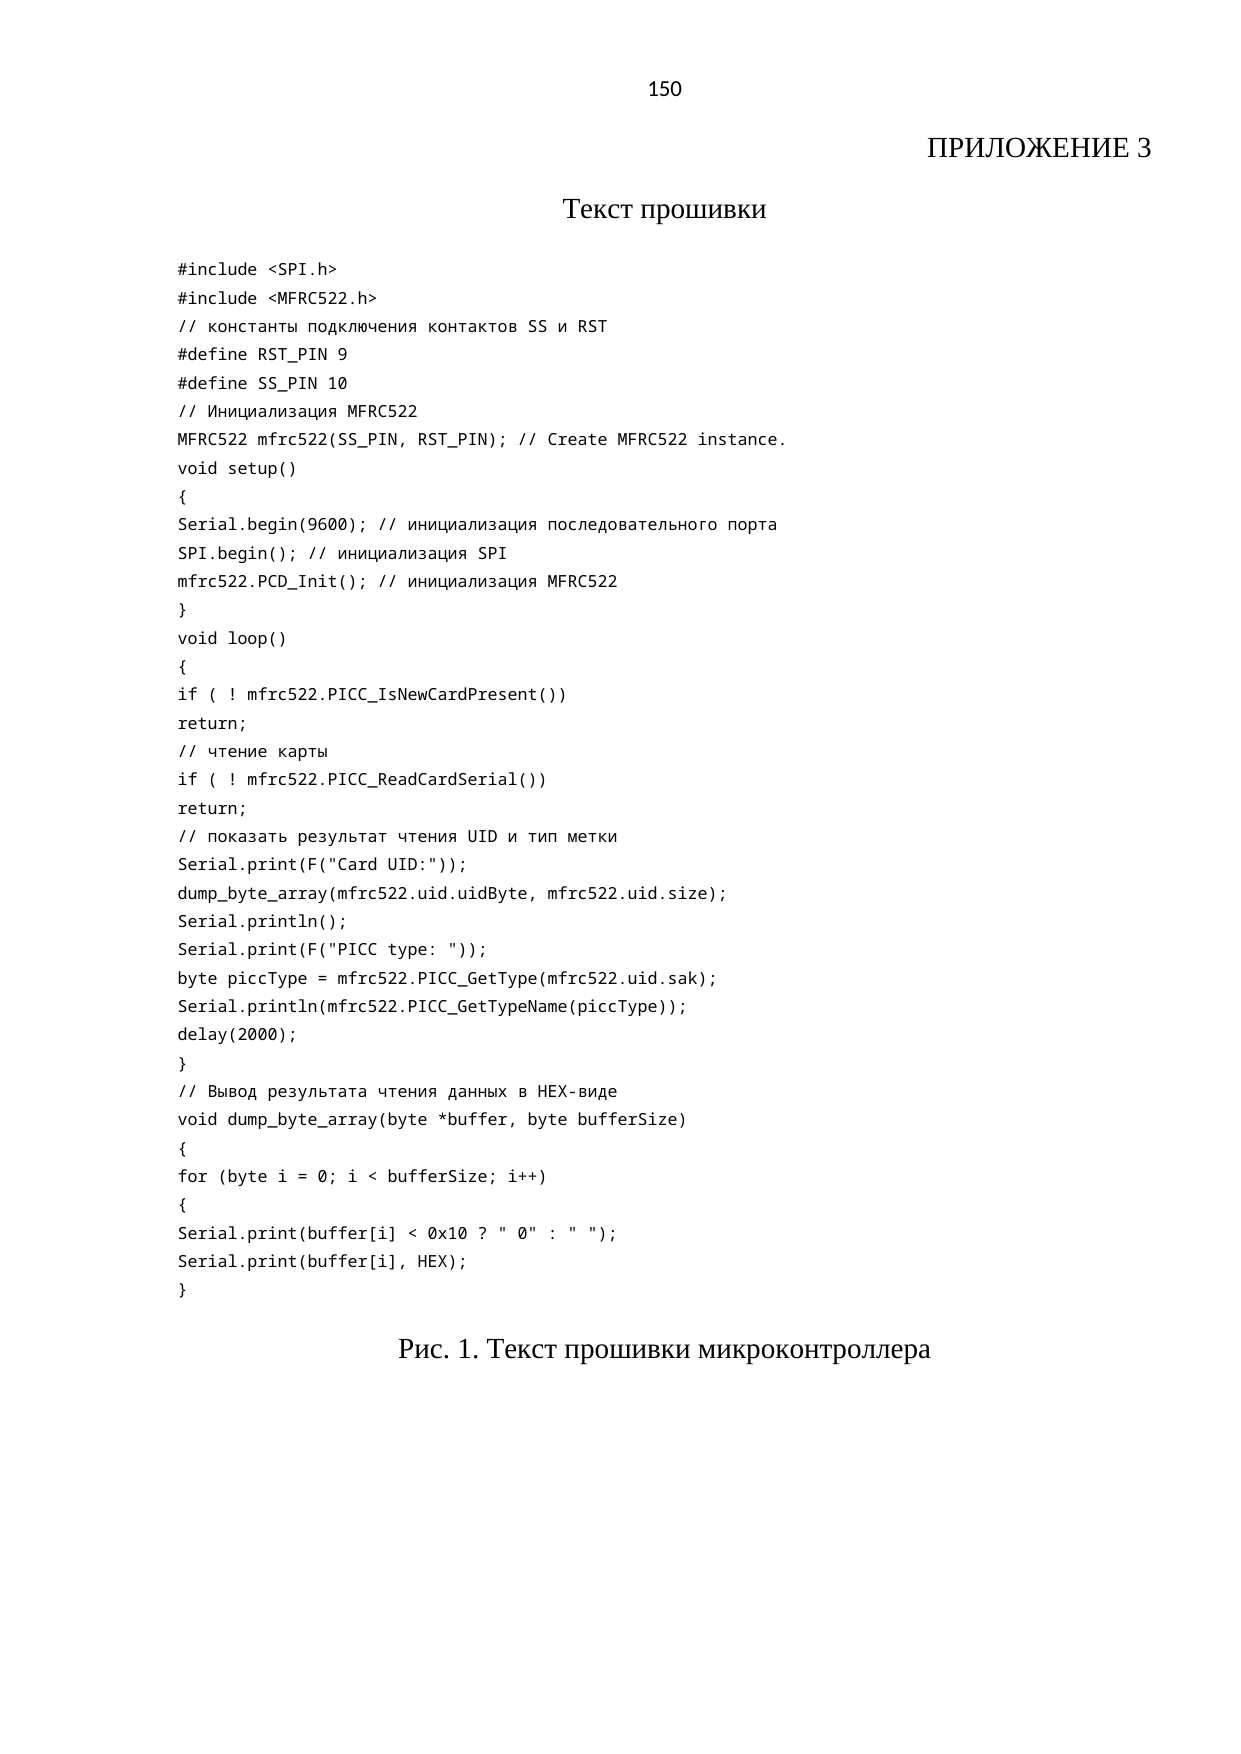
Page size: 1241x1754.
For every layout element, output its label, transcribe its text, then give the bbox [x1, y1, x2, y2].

text ПРИЛОЖЕНИЕ 3 [177, 130, 1152, 163]
text mfrc522.PCD_Init(); // инициализация MFRC522 [177, 570, 1152, 592]
text #include <SPI.h> [177, 258, 1152, 281]
text { [177, 485, 1152, 507]
text Serial.print(buffer[i] < 0x10 ? " 0" : " "); [177, 1221, 1152, 1244]
text SPI.begin(); // инициализация SPI [177, 541, 1152, 564]
text { [177, 655, 1152, 677]
text delay(2000); [177, 1023, 1152, 1046]
text byte piccType = mfrc522.PICC_GetType(mfrc522.uid.sak); [177, 966, 1152, 989]
text MFRC522 mfrc522(SS_PIN, RST_PIN); // Create MFRC522 instance. [177, 428, 1152, 451]
text if ( ! mfrc522.PICC_IsNewCardPresent()) [177, 683, 1152, 706]
text #define RST_PIN 9 [177, 343, 1152, 366]
text // чтение карты [177, 740, 1152, 762]
text Serial.print(F("PICC type: ")); [177, 938, 1152, 961]
text dump_byte_array(mfrc522.uid.uidByte, mfrc522.uid.size); [177, 881, 1152, 904]
text // константы подключения контактов SS и RST [177, 315, 1152, 337]
text Рис. 1. Текст прошивки микроконтроллера [177, 1331, 1152, 1365]
text void loop() [177, 626, 1152, 649]
text // Вывод результата чтения данных в HEX-виде [177, 1080, 1152, 1102]
text } [177, 598, 1152, 621]
text #define SS_PIN 10 [177, 371, 1152, 394]
text return; [177, 796, 1152, 819]
text #include <MFRC522.h> [177, 286, 1152, 309]
text Serial.println(mfrc522.PICC_GetTypeName(piccType)); [177, 995, 1152, 1017]
text Serial.print(buffer[i], HEX); [177, 1250, 1152, 1272]
text } [177, 1051, 1152, 1074]
text // показать результат чтения UID и тип метки [177, 825, 1152, 847]
text Serial.println(); [177, 910, 1152, 932]
text void dump_byte_array(byte *buffer, byte bufferSize) [177, 1108, 1152, 1131]
text return; [177, 711, 1152, 734]
text Serial.print(F("Card UID:")); [177, 853, 1152, 876]
text // Инициализация MFRC522 [177, 400, 1152, 422]
text if ( ! mfrc522.PICC_ReadCardSerial()) [177, 768, 1152, 791]
text } [177, 1278, 1152, 1301]
text { [177, 1193, 1152, 1216]
text for (byte i = 0; i < bufferSize; i++) [177, 1165, 1152, 1187]
text void setup() [177, 456, 1152, 479]
text Serial.begin(9600); // инициализация последовательного порта [177, 513, 1152, 536]
text { [177, 1136, 1152, 1159]
subtitle Текст прошивки [177, 191, 1152, 224]
